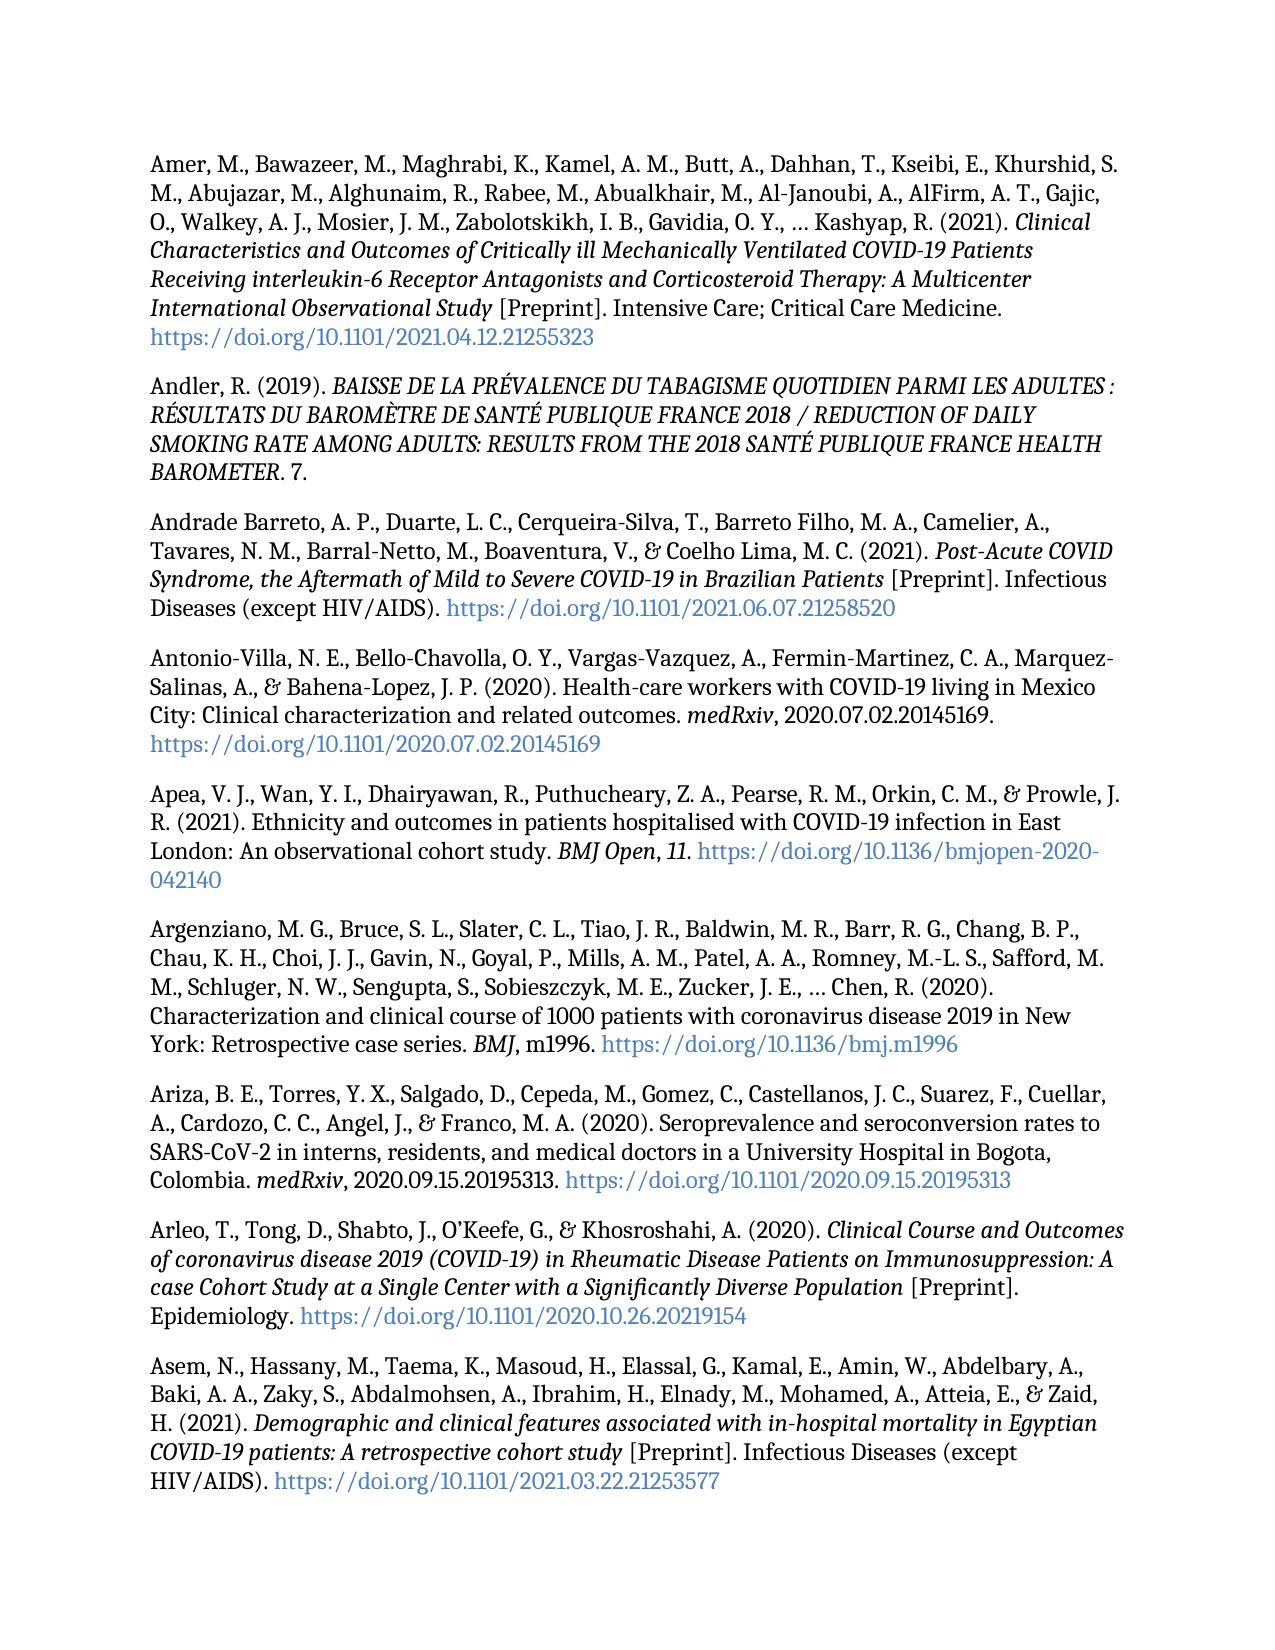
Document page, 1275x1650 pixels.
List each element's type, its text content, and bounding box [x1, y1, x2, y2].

text Ariza, B. E., Torres, Y. X., Salgado, D., Cepeda, M., Gomez, C., Castellanos, J. C., Suarez, F., Cuellar, A., Cardozo, C. C., Angel, J., & Franco, M. A. (2020). Seroprevalence and seroconversion rates to SARS-CoV-2 in interns, residents, and medical doctors in a University Hospital in Bogota, Colombia. medRxiv, 2020.09.15.20195313. https://doi.org/10.1101/2020.09.15.20195313 [150, 1080, 1125, 1195]
text Andler, R. (2019). BAISSE DE LA PRÉVALENCE DU TABAGISME QUOTIDIEN PARMI LES ADULTES : RÉSULTATS DU BAROMÈTRE DE SANTÉ PUBLIQUE FRANCE 2018 / REDUCTION OF DAILY SMOKING RATE AMONG ADULTS: RESULTS FROM THE 2018 SANTÉ PUBLIQUE FRANCE HEALTH BAROMETER. 7. [150, 372, 1125, 487]
text Asem, N., Hassany, M., Taema, K., Masoud, H., Elassal, G., Kamal, E., Amin, W., Abdelbary, A., Baki, A. A., Zaky, S., Abdalmohsen, A., Ibrahim, H., Elnady, M., Mohamed, A., Atteia, E., & Zaid, H. (2021). Demographic and clinical features associated with in-hospital mortality in Egyptian COVID-19 patients: A retrospective cohort study [Preprint]. Infectious Diseases (except HIV/AIDS). https://doi.org/10.1101/2021.03.22.21253577 [150, 1352, 1125, 1495]
text Andrade Barreto, A. P., Duarte, L. C., Cerqueira-Silva, T., Barreto Filho, M. A., Camelier, A., Tavares, N. M., Barral-Netto, M., Boaventura, V., & Coelho Lima, M. C. (2021). Post-Acute COVID Syndrome, the Aftermath of Mild to Severe COVID-19 in Brazilian Patients [Preprint]. Infectious Diseases (except HIV/AIDS). https://doi.org/10.1101/2021.06.07.21258520 [150, 508, 1125, 623]
text Arleo, T., Tong, D., Shabto, J., O’Keefe, G., & Khosroshahi, A. (2020). Clinical Course and Outcomes of coronavirus disease 2019 (COVID-19) in Rheumatic Disease Patients on Immunosuppression: A case Cohort Study at a Single Center with a Significantly Diverse Population [Preprint]. Epidemiology. https://doi.org/10.1101/2020.10.26.20219154 [150, 1216, 1125, 1331]
text Antonio-Villa, N. E., Bello-Chavolla, O. Y., Vargas-Vazquez, A., Fermin-Martinez, C. A., Marquez-Salinas, A., & Bahena-Lopez, J. P. (2020). Health-care workers with COVID-19 living in Mexico City: Clinical characterization and related outcomes. medRxiv, 2020.07.02.20145169. https://doi.org/10.1101/2020.07.02.20145169 [150, 644, 1125, 759]
text Amer, M., Bawazeer, M., Maghrabi, K., Kamel, A. M., Butt, A., Dahhan, T., Kseibi, E., Khurshid, S. M., Abujazar, M., Alghunaim, R., Rabee, M., Abualkhair, M., Al-Janoubi, A., AlFirm, A. T., Gajic, O., Walkey, A. J., Mosier, J. M., Zabolotskikh, I. B., Gavidia, O. Y., … Kashyap, R. (2021). Clinical Characteristics and Outcomes of Critically ill Mechanically Ventilated COVID-19 Patients Receiving interleukin-6 Receptor Antagonists and Corticosteroid Therapy: A Multicenter International Observational Study [Preprint]. Intensive Care; Critical Care Medicine. https://doi.org/10.1101/2021.04.12.21255323 [150, 150, 1125, 351]
text Apea, V. J., Wan, Y. I., Dhairyawan, R., Puthucheary, Z. A., Pearse, R. M., Orkin, C. M., & Prowle, J. R. (2021). Ethnicity and outcomes in patients hospitalised with COVID-19 infection in East London: An observational cohort study. BMJ Open, 11. https://doi.org/10.1136/bmjopen-2020-042140 [150, 779, 1125, 894]
text Argenziano, M. G., Bruce, S. L., Slater, C. L., Tiao, J. R., Baldwin, M. R., Barr, R. G., Chang, B. P., Chau, K. H., Choi, J. J., Gavin, N., Goyal, P., Mills, A. M., Patel, A. A., Romney, M.-L. S., Safford, M. M., Schluger, N. W., Sengupta, S., Sobieszczyk, M. E., Zucker, J. E., … Chen, R. (2020). Characterization and clinical course of 1000 patients with coronavirus disease 2019 in New York: Retrospective case series. BMJ, m1996. https://doi.org/10.1136/bmj.m1996 [150, 915, 1125, 1059]
